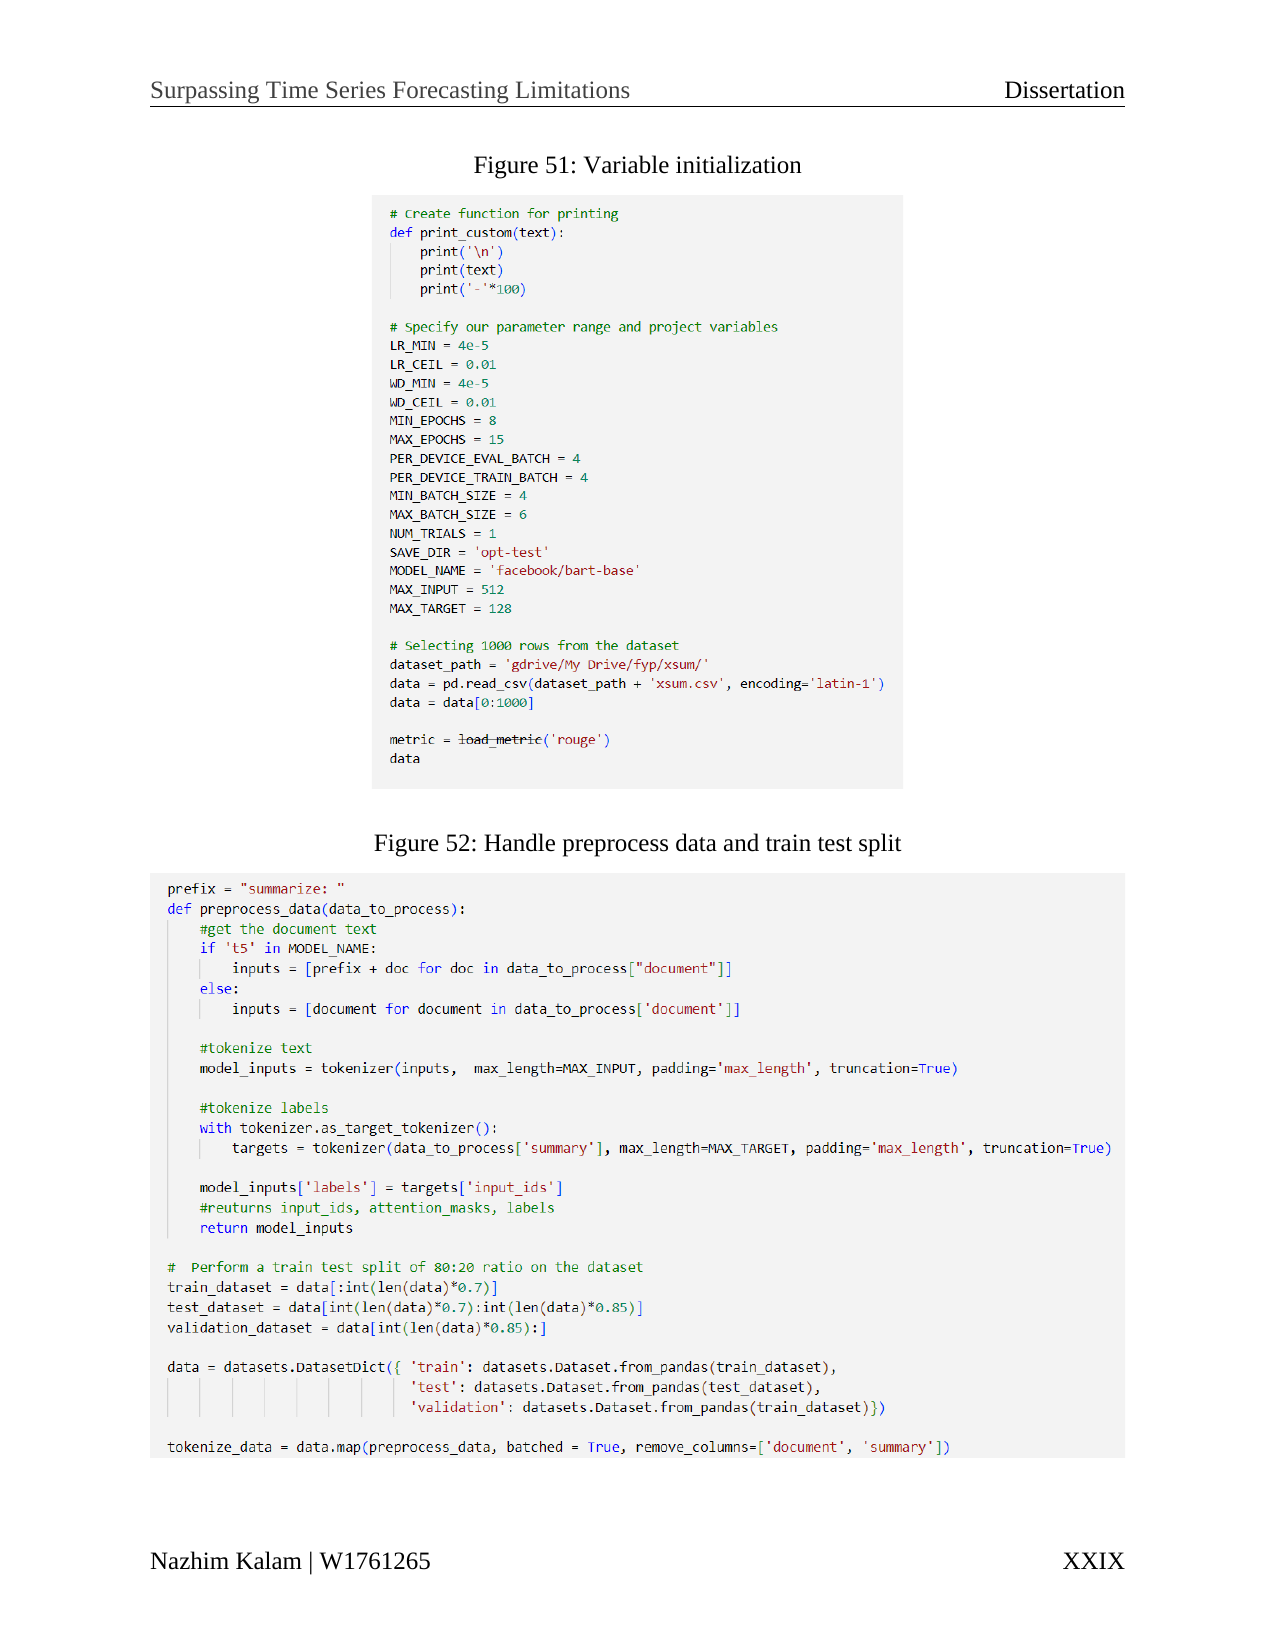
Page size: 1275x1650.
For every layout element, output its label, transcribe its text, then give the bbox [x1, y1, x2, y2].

text Figure 51: Variable initialization [150, 150, 1125, 179]
picture [371, 195, 904, 789]
text Figure 52: Handle preprocess data and train test split [150, 828, 1125, 857]
picture [150, 873, 1125, 1458]
